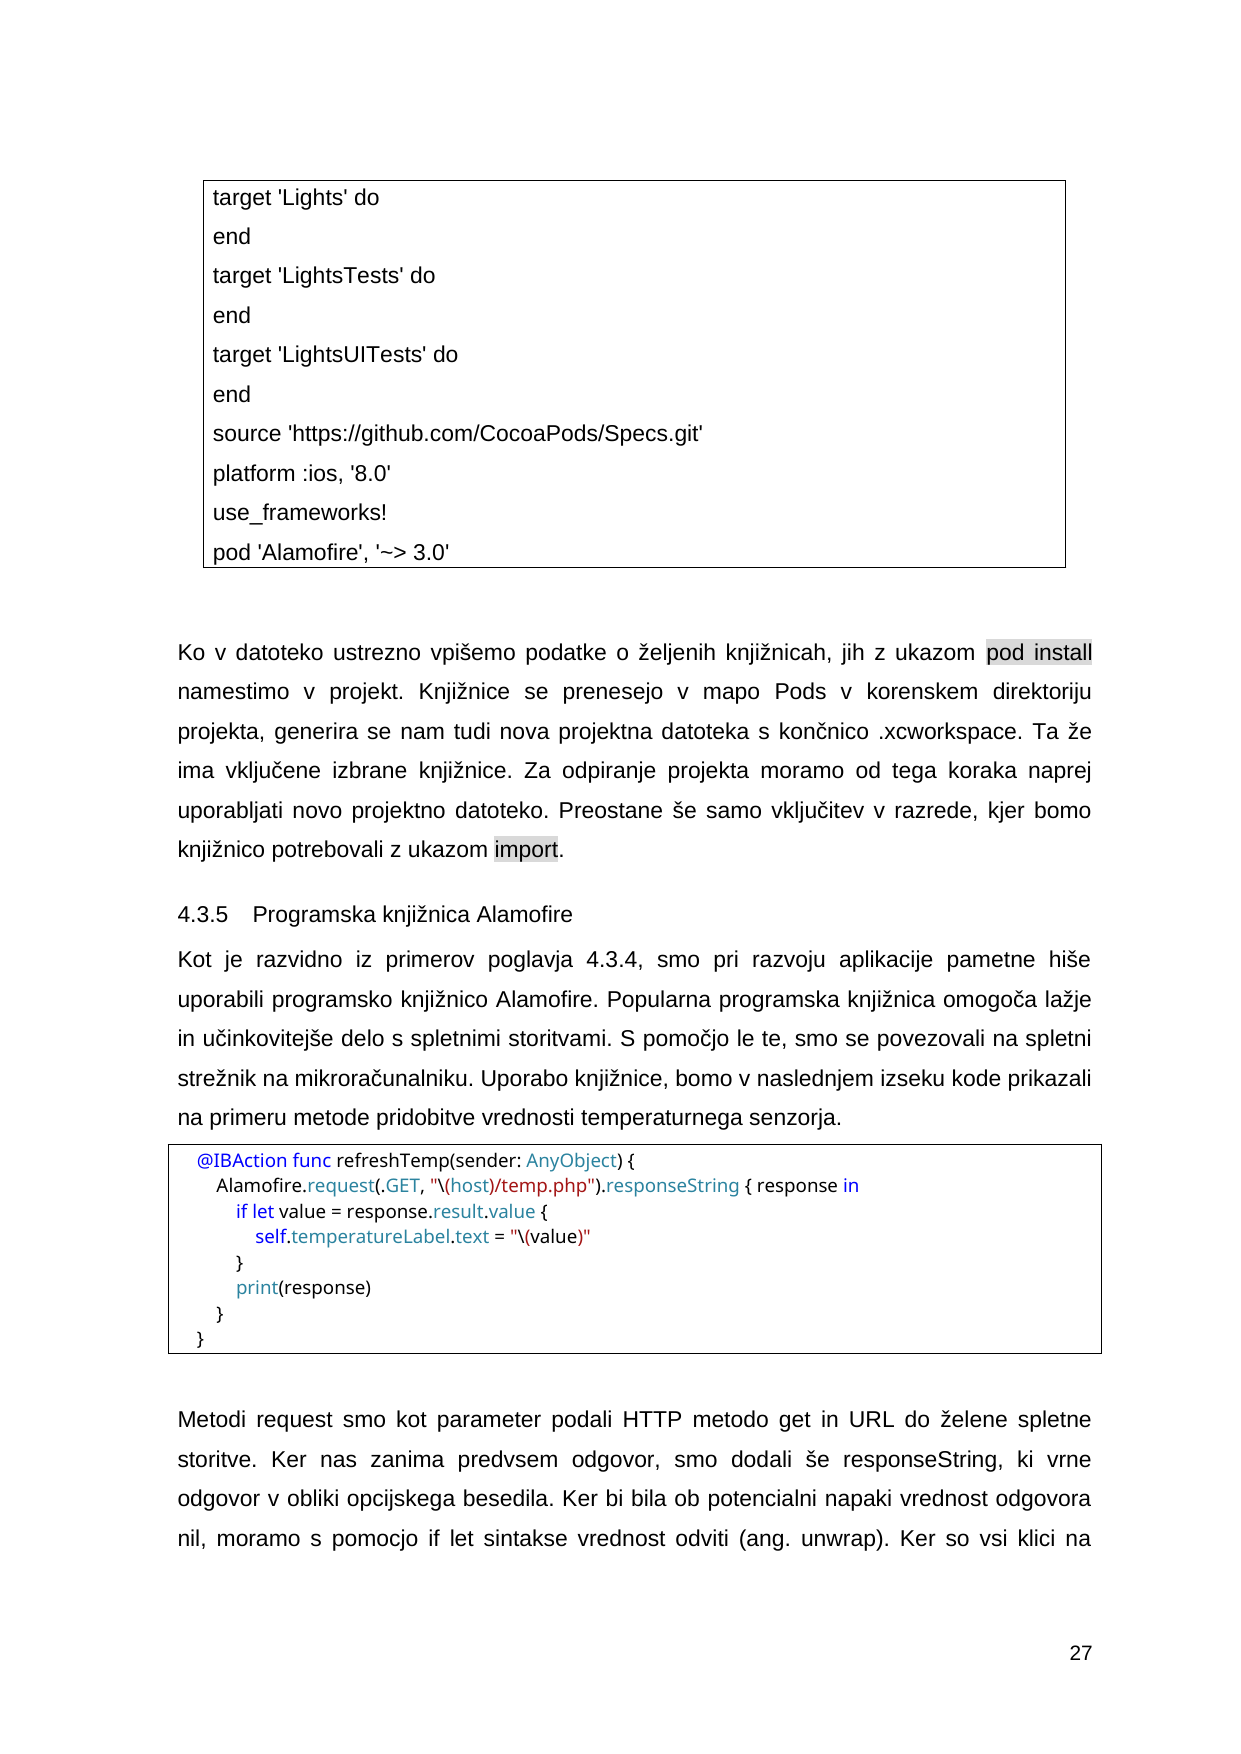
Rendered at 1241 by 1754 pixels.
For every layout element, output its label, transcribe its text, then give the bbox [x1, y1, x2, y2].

text print(response) [177, 1274, 1092, 1300]
text pod 'Alamofire', '~> 3.0' [204, 536, 1065, 567]
text self.temperatureLabel.text = "\(value)" [177, 1223, 1092, 1249]
text use_frameworks! [204, 496, 1065, 526]
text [177, 1406, 1092, 1551]
text Alamofire.request(.GET, "\(host)/temp.php").responseString { response in [177, 1172, 1092, 1198]
text } [177, 1249, 1092, 1274]
subtitle Programska knjižnica Alamofire [177, 901, 1092, 927]
text if let value = response.result.value { [177, 1198, 1092, 1223]
text target 'LightsUITests' do [204, 338, 1065, 368]
text Ko v datoteko ustrezno vpišemo podatke o željenih knjižnicah, jih z ukazom pod install namestimo v projekt. Knjižnice se prenesejo v mapo Pods v korenskem direktoriju projekta, generira se nam tudi nova projektna datoteka s končnico .xcworkspace. Ta že ima vključene izbrane knjižnice. Za odpiranje projekta moramo od tega koraka naprej uporabljati novo projektno datoteko. Preostane še samo vključitev v razrede, kjer bomo knjižnico potrebovali z ukazom import. [177, 639, 1092, 862]
text end [204, 378, 1065, 407]
text source 'https://github.com/CocoaPods/Specs.git' [204, 417, 1065, 447]
text end [204, 299, 1065, 328]
text platform :ios, '8.0' [204, 457, 1065, 486]
text target 'Lights' do [204, 181, 1065, 210]
text @IBAction func refreshTemp(sender: AnyObject) { [169, 1145, 1101, 1172]
text Kot je razvidno iz primerov poglavja 4.3.4, smo pri razvoju aplikacije pametne hiše uporabili programsko knjižnico Alamofire. Popularna programska knjižnica omogoča lažje in učinkovitejše delo s spletnimi storitvami. S pomočjo le te, smo se povezovali na spletni strežnik na mikroračunalniku. Uporabo knjižnice, bomo v naslednjem izseku kode prikazali na primeru metode pridobitve vrednosti temperaturnega senzorja. [177, 946, 1092, 1131]
text } [177, 1300, 1092, 1322]
text end [204, 220, 1065, 249]
text } [169, 1322, 1101, 1353]
text target 'LightsTests' do [204, 259, 1065, 289]
